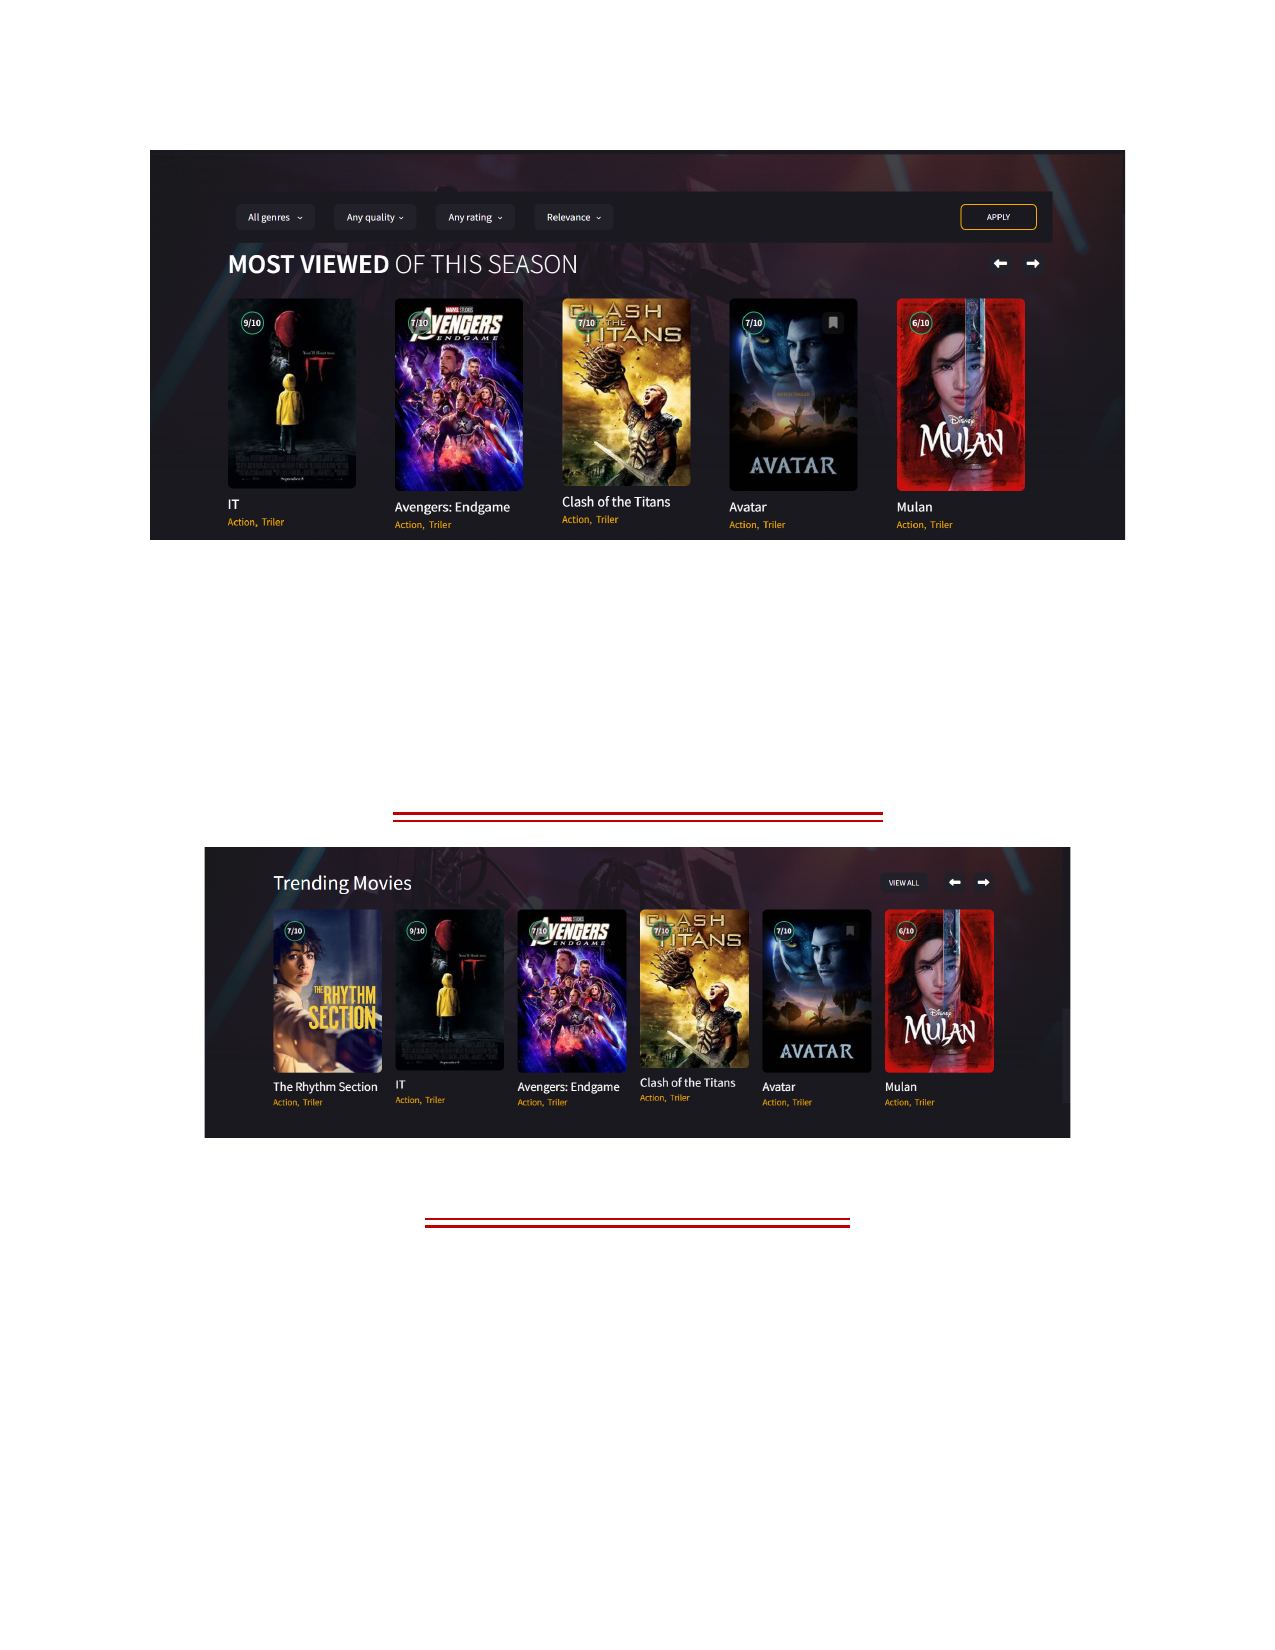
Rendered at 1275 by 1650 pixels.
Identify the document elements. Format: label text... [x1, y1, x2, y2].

text TRENDING MOVIES [150, 751, 1125, 825]
picture [150, 150, 1125, 540]
picture [204, 847, 1071, 1138]
text MOVIE TRAILERS [150, 1157, 1125, 1231]
